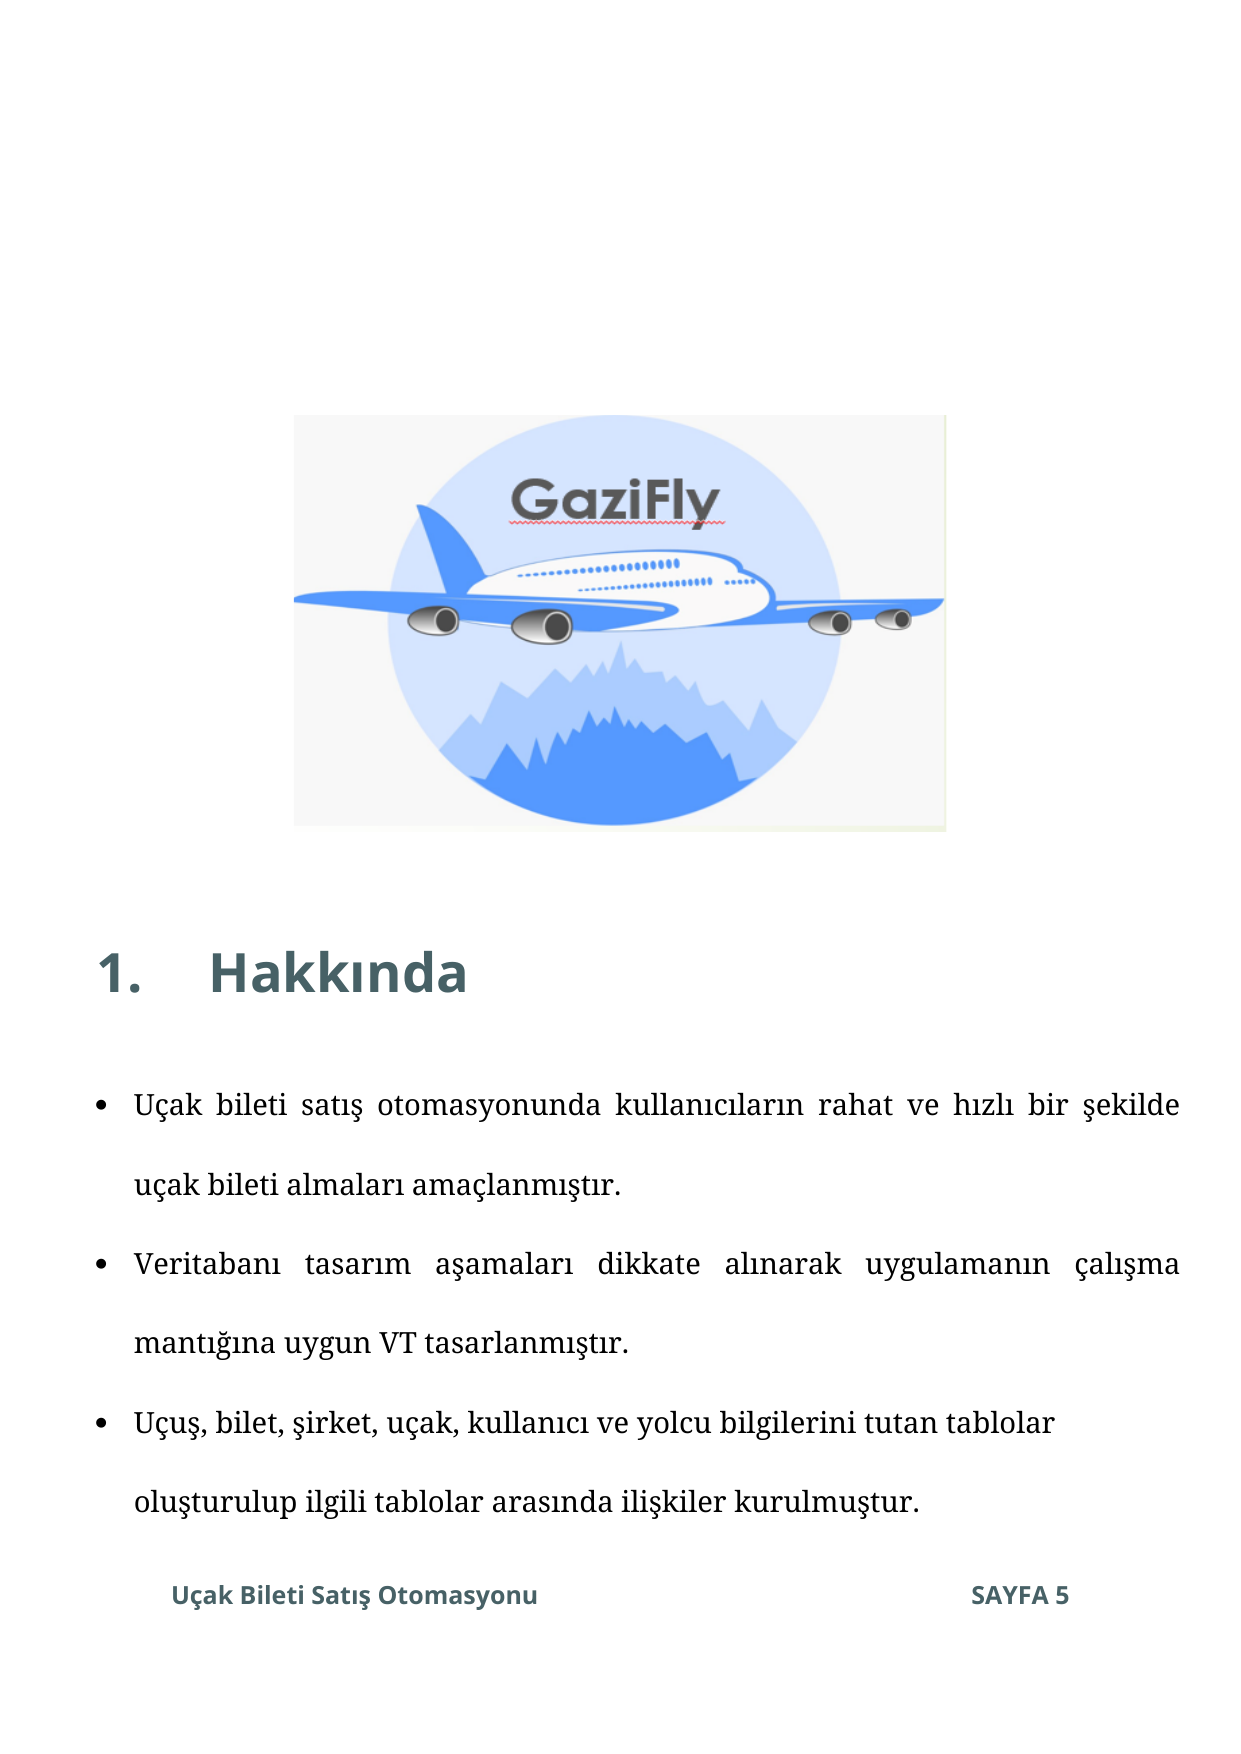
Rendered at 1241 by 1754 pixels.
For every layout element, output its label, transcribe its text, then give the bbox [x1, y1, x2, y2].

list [96, 1402, 1182, 1521]
list Veritabanı tasarım aşamaları dikkate alınarak uygulamanın çalışma mantığına uygun VT tasarlanmıştır. [96, 1243, 1182, 1362]
picture [293, 415, 947, 832]
subtitle Hakkında [96, 934, 1182, 1008]
list Uçak bileti satış otomasyonunda kullanıcıların rahat ve hızlı bir şekilde uçak bileti almaları amaçlanmıştır. [96, 1084, 1182, 1203]
